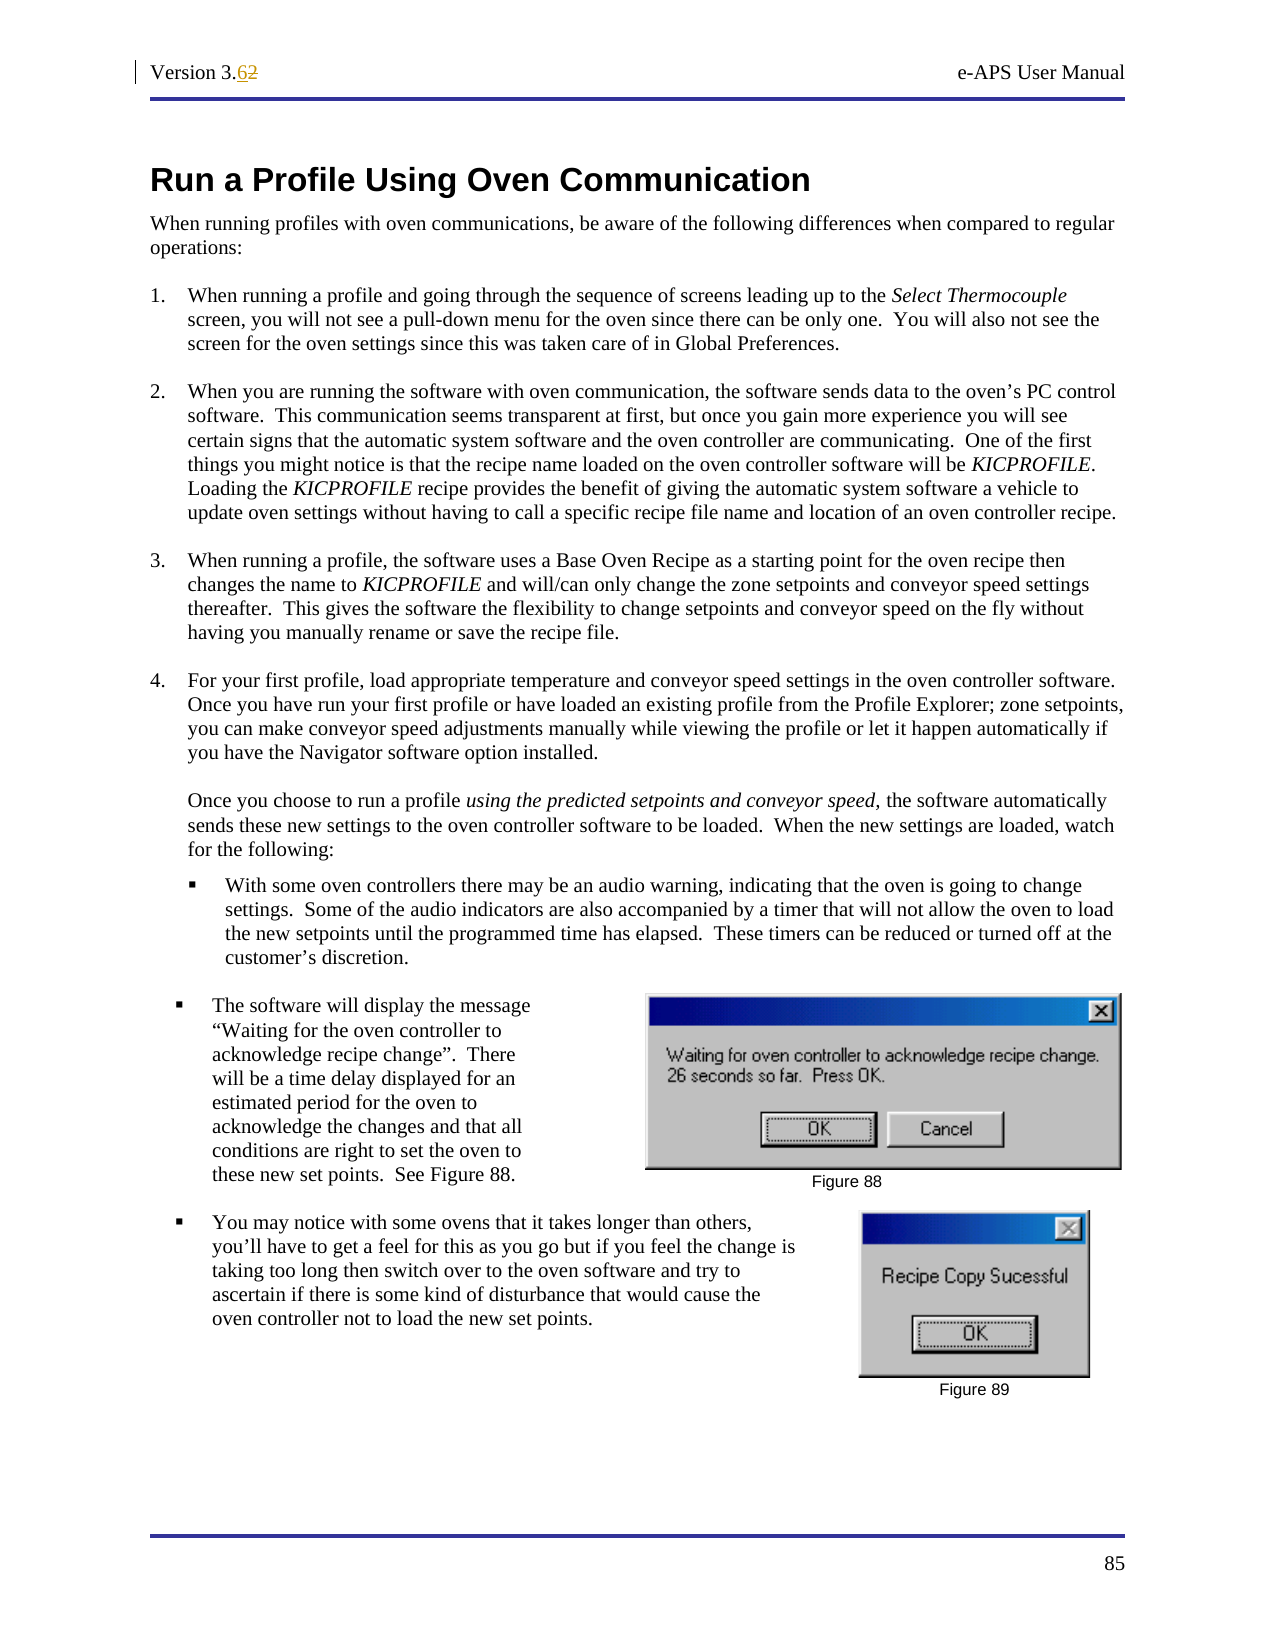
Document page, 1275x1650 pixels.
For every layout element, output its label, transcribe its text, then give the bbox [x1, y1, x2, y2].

list When you are running the software with oven communication, the software sends data to the oven’s PC control software. This communication seems transparent at first, but once you gain more experience you will see certain signs that the automatic system software and the oven controller are communicating. One of the first things you might notice is that the recipe name loaded on the oven controller software will be KICPROFILE. Loading the KICPROFILE recipe provides the benefit of giving the automatic system software a vehicle to update oven settings without having to call a specific recipe file name and location of an oven controller recipe. [150, 379, 1125, 524]
list With some oven controllers there may be an audio warning, indicating that the oven is going to change settings. Some of the audio indicators are also accompanied by a timer that will not allow the oven to load the new setpoints until the programmed time has elapsed. These timers can be reduced or turned off at the customer’s discretion. [187, 873, 1125, 969]
subtitle Run a Profile Using Oven Communication [150, 160, 1125, 198]
list When running a profile and going through the sequence of screens leading up to the Select Thermocouple screen, you will not see a pull-down menu for the oven since there can be only one. You will also not see the screen for the oven settings since this was taken care of in Global Preferences. [150, 283, 1125, 355]
picture [645, 993, 1122, 1170]
list For your first profile, load appropriate temperature and conveyor speed settings in the oven controller software. Once you have run your first profile or have loaded an existing profile from the Profile Explorer; zone setpoints, you can make conveyor speed adjustments manually while viewing the profile or let it happen automatically if you have the Navigator software option installed. [150, 668, 1125, 764]
text When running profiles with oven communications, be aware of the following differences when compared to regular operations: [150, 211, 1125, 259]
list Once you choose to run a profile using the predicted setpoints and conveyor speed, the software automatically sends these new settings to the oven controller software to be loaded. When the new settings are loaded, watch for the following: [187, 788, 1125, 861]
picture [858, 1210, 1091, 1378]
list When running a profile, the software uses a Base Oven Recipe as a starting point for the oven recipe then changes the name to KICPROFILE and will/can only change the zone setpoints and conveyor speed settings thereafter. This gives the software the flexibility to change setpoints and conveyor speed on the fly without having you manually rename or save the recipe file. [150, 548, 1125, 644]
table_cell You may notice with some ovens that it takes longer than others, you’ll have to get a feel for this as you go but if you feel the change is taking too long then switch over to the oven software and try to ascertain if there is some kind of disturbance that would cause the oven controller not to load the new set points. [167, 1210, 812, 1411]
